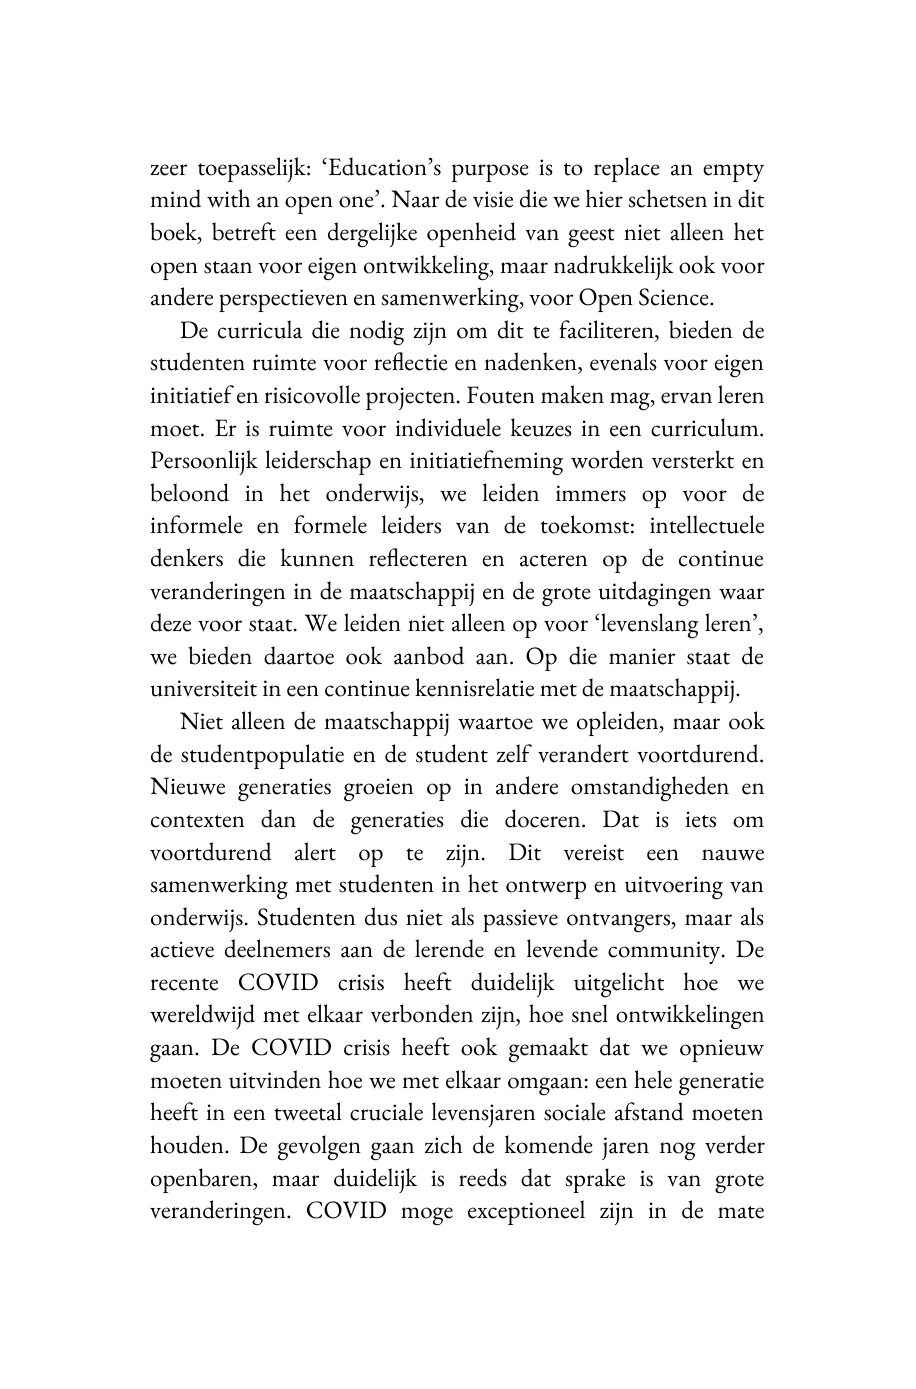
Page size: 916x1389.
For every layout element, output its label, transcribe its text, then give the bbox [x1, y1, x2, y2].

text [150, 704, 766, 1226]
text De curricula die nodig zijn om dit te faciliteren, bieden de studenten ruimte voor reflectie en nadenken, evenals voor eigen initiatief en risicovolle projecten. Fouten maken mag, ervan leren moet. Er is ruimte voor individuele keuzes in een curriculum. Persoonlijk leiderschap en initiatiefneming worden versterkt en beloond in het onderwijs, we leiden immers op voor de informele en formele leiders van de toekomst: intellectuele denkers die kunnen reflecteren en acteren op de continue veranderingen in de maatschappij en de grote uitdagingen waar deze voor staat. We leiden niet alleen op voor ‘levenslang leren’, we bieden daartoe ook aanbod aan. Op die manier staat de universiteit in een continue kennisrelatie met de maatschappij. [150, 313, 766, 704]
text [150, 150, 766, 313]
